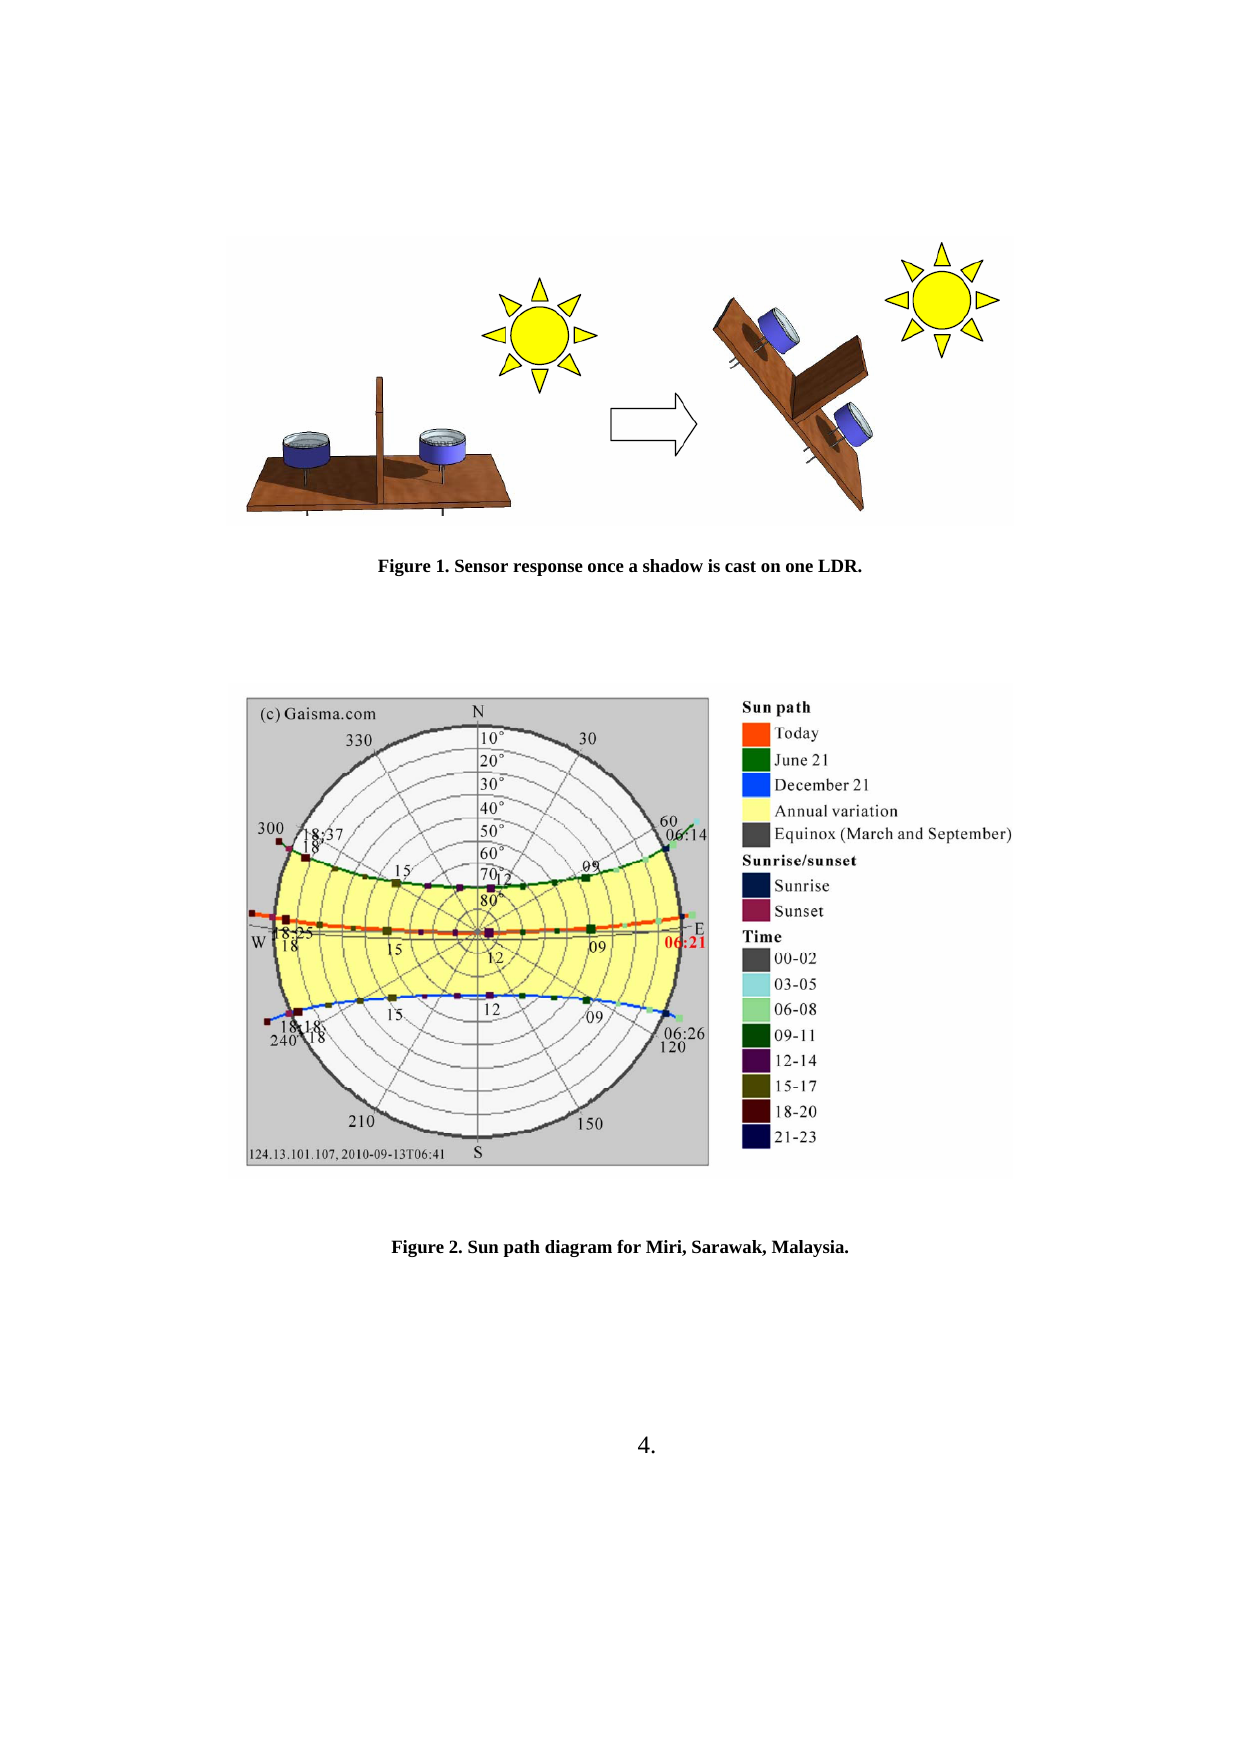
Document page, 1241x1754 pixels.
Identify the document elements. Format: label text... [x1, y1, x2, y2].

picture [226, 236, 1014, 526]
text Figure 1. Sensor response once a shadow is cast on one LDR. [150, 554, 1090, 576]
text Figure 2. Sun path diagram for Miri, Sarawak, Malaysia. [150, 1236, 1090, 1257]
picture [227, 683, 1013, 1179]
